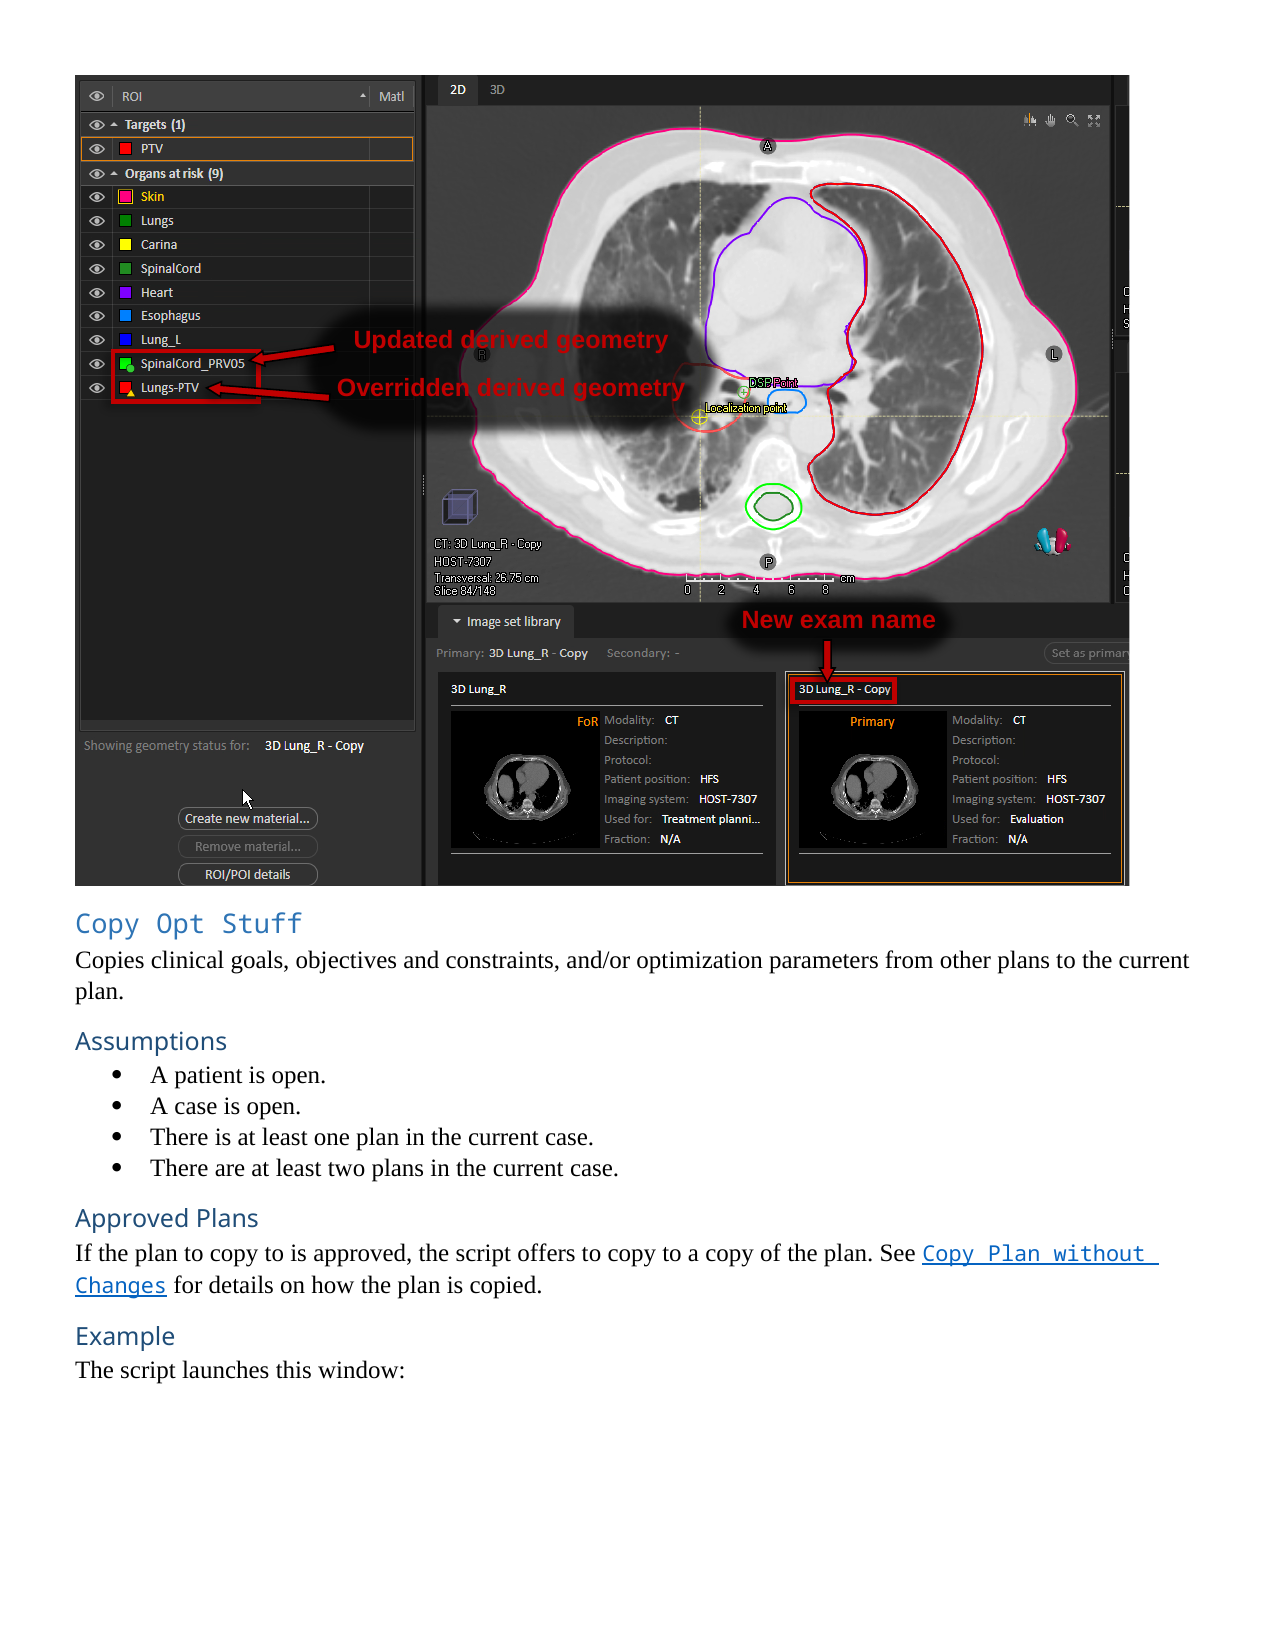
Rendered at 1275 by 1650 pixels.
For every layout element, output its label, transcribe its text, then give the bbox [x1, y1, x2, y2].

list A patient is open. [112, 1060, 1200, 1089]
list A case is open. [112, 1091, 1200, 1120]
picture [75, 75, 1130, 886]
subtitle Example [75, 1319, 1200, 1353]
subtitle Assumptions [75, 1023, 1200, 1057]
text Copies clinical goals, objectives and constraints, and/or optimization parameters from other plans to the current plan. [75, 945, 1200, 1004]
list There are at least two plans in the current case. [112, 1153, 1200, 1182]
text If the plan to copy to is approved, the script offers to copy to a copy of the plan. See Copy Plan without Changes for details on how the plan is copied. [75, 1238, 1200, 1300]
subtitle Copy Opt Stuff [75, 905, 1200, 942]
text The script launches this window: [75, 1355, 1200, 1384]
list There is at least one plan in the current case. [112, 1122, 1200, 1151]
subtitle Approved Plans [75, 1201, 1200, 1235]
